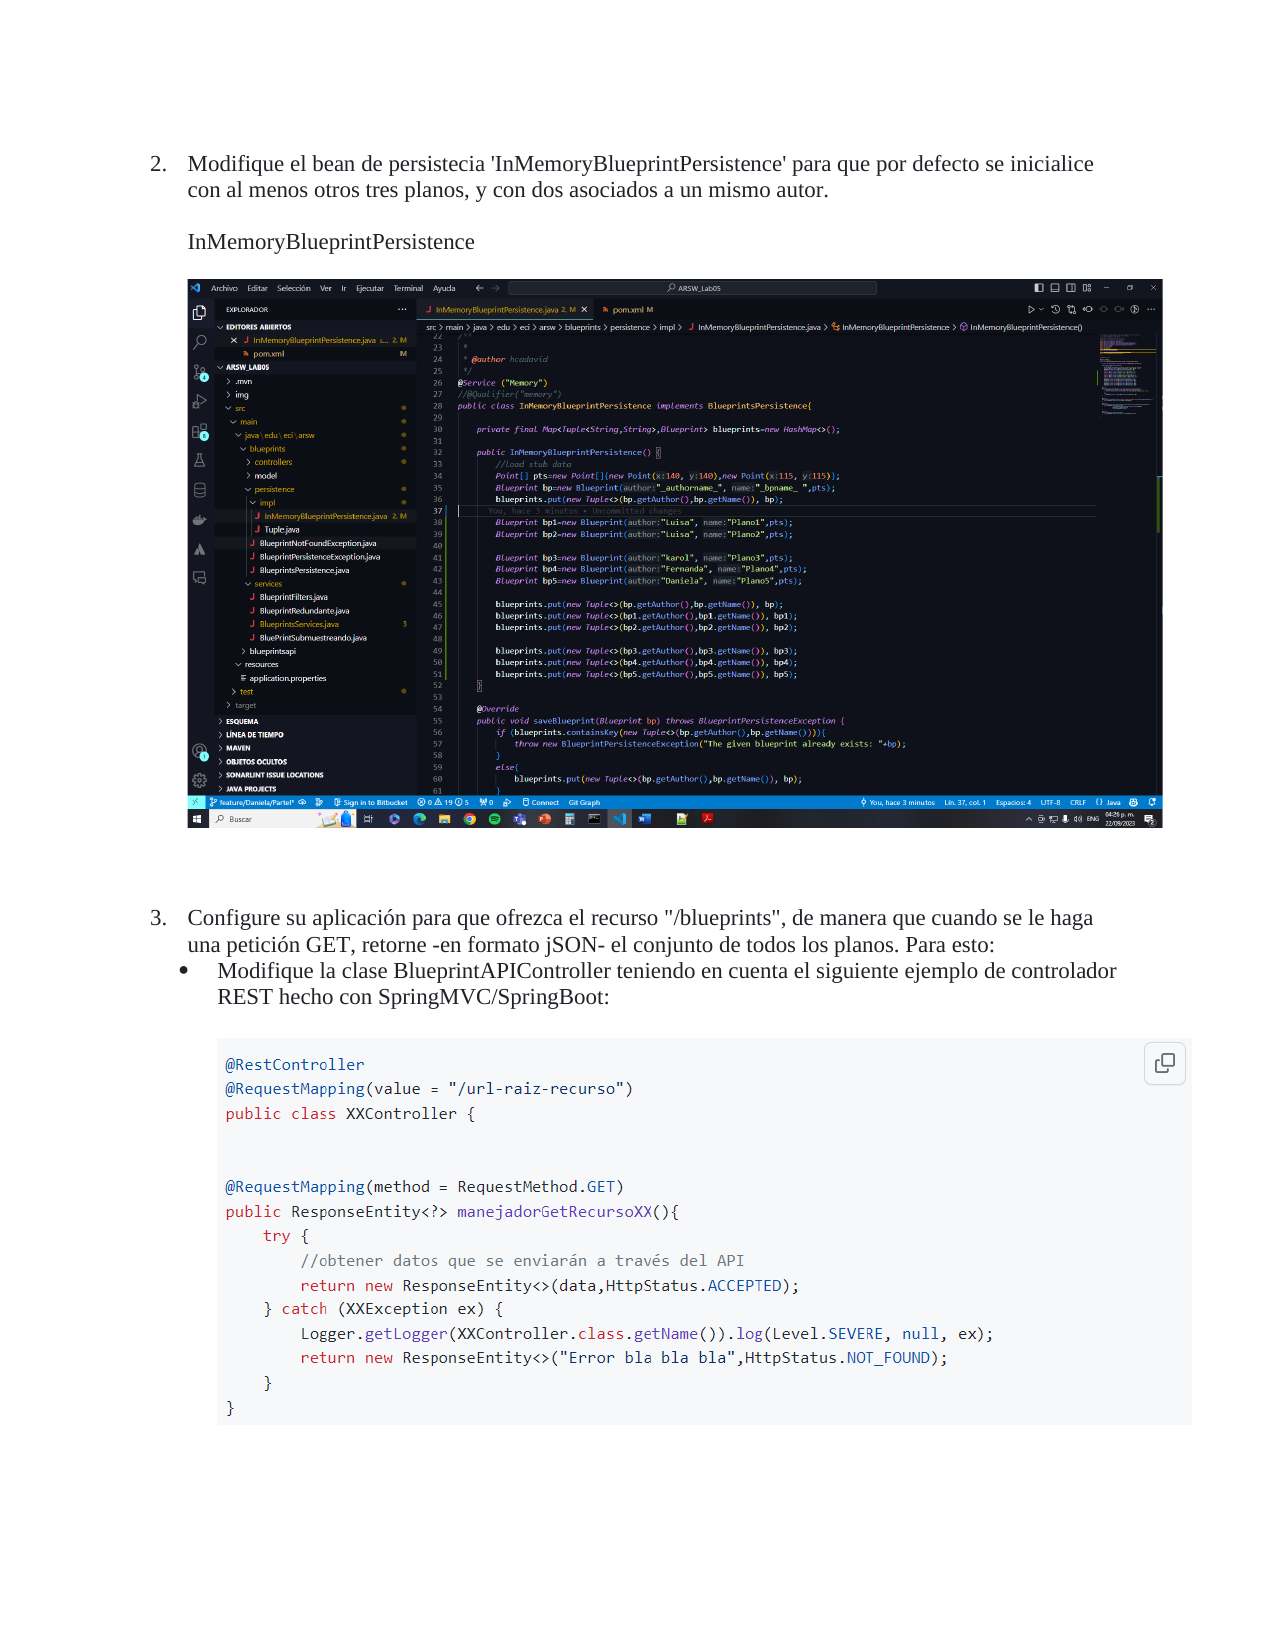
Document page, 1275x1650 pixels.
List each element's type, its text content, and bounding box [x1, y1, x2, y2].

list Configure su aplicación para que ofrezca el recurso "/blueprints", de manera que cuando se le haga una petición GET, retorne -en formato jSON- el conjunto de todos los planos. Para esto: [150, 904, 1125, 957]
picture [217, 1038, 1193, 1425]
picture [187, 279, 1163, 828]
text InMemoryBlueprintPersistence [187, 228, 1125, 254]
list Modifique el bean de persistecia 'InMemoryBlueprintPersistence' para que por defecto se inicialice con al menos otros tres planos, y con dos asociados a un mismo autor. [150, 150, 1125, 203]
list Modifique la clase BlueprintAPIController teniendo en cuenta el siguiente ejemplo de controlador REST hecho con SpringMVC/SpringBoot: [179, 957, 1125, 1010]
